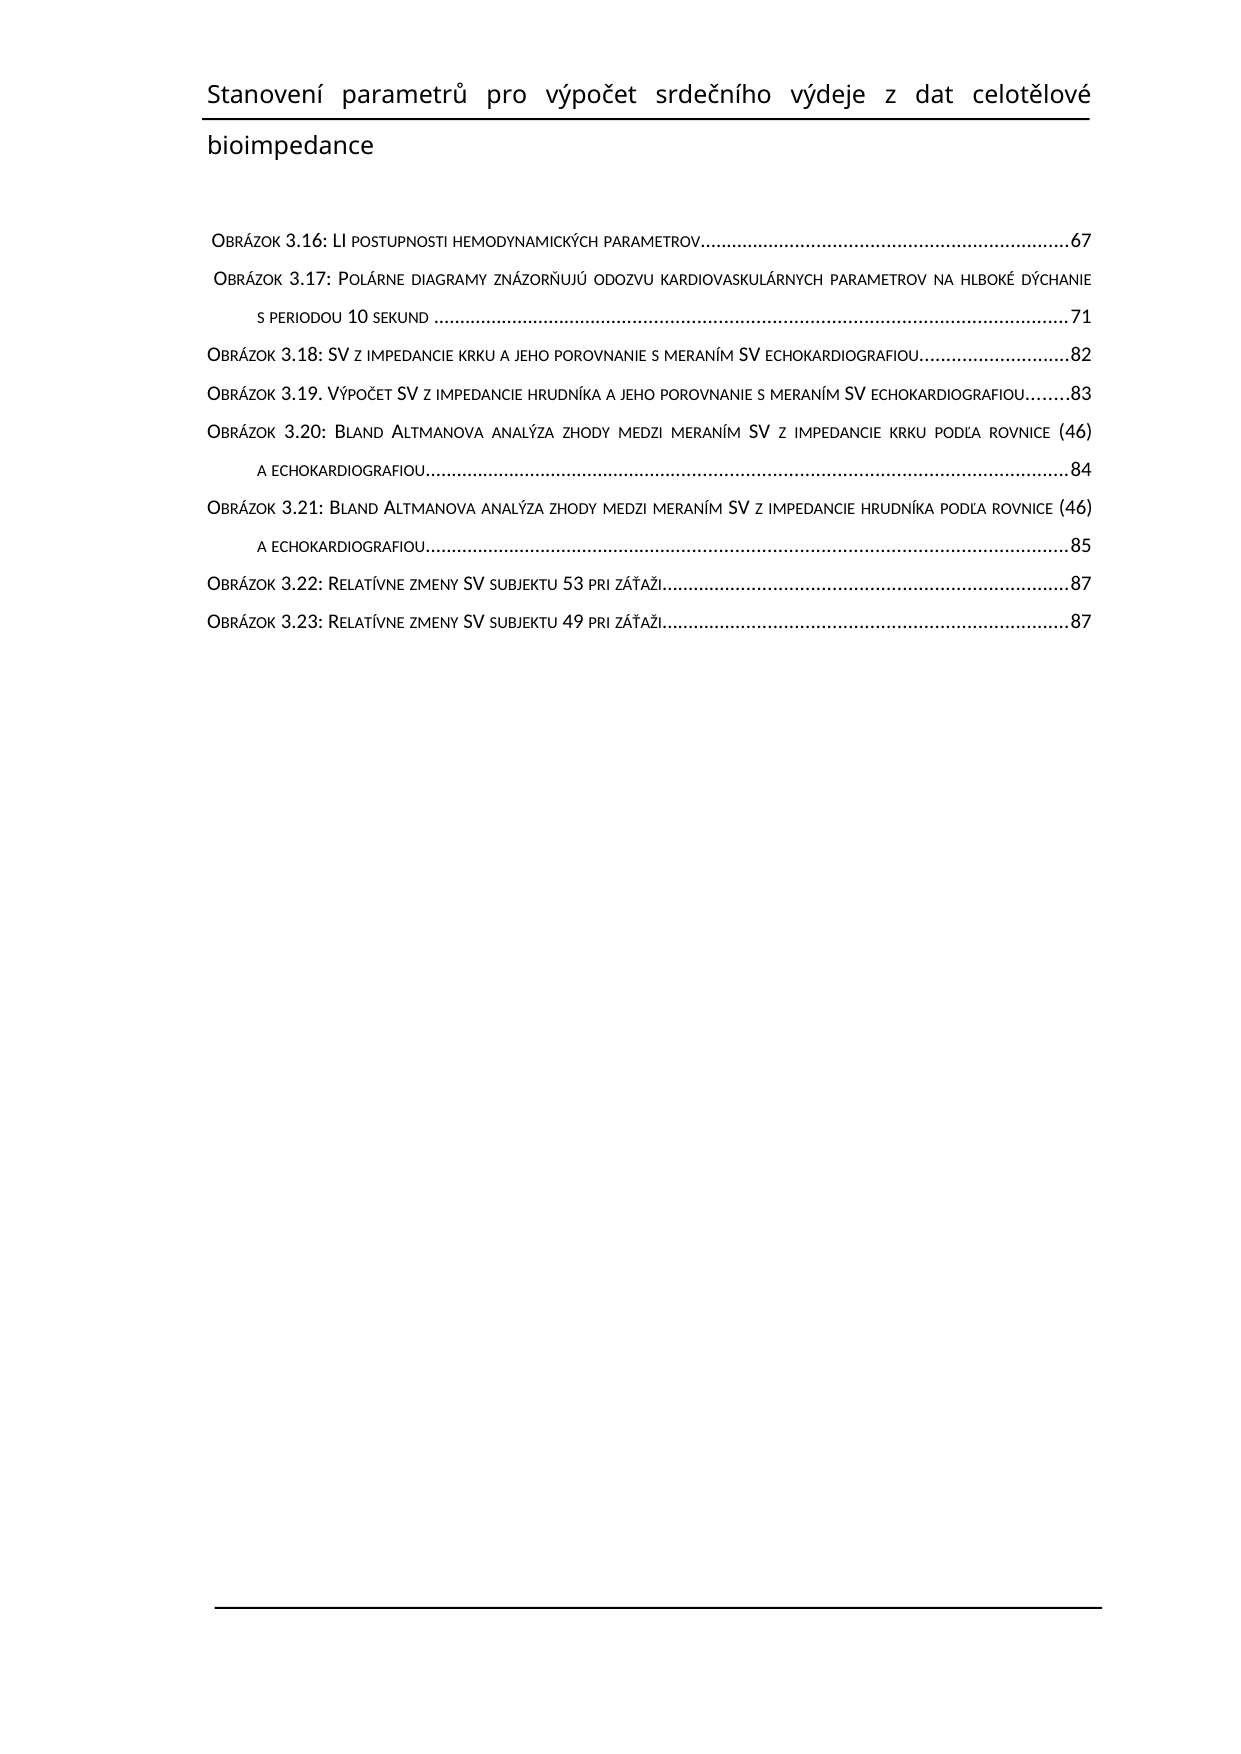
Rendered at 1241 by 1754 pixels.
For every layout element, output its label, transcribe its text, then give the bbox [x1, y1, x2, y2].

text Obrázok 3.19. Výpočet SV z impedancie hrudníka a jeho porovnanie s meraním SV echokardiografiou 83 [207, 380, 1092, 405]
text Obrázok 3.21: Bland Altmanova analýza zhody medzi meraním SV z impedancie hrudníka podľa rovnice (46) a echokardiografiou. 85 [207, 494, 1092, 558]
text Obrázok 3.20: Bland Altmanova analýza zhody medzi meraním SV z impedancie krku podľa rovnice (46) a echokardiografiou. 84 [207, 418, 1092, 481]
text Obrázok 3.18: SV z impedancie krku a jeho porovnanie s meraním SV echokardiografiou 82 [207, 342, 1092, 367]
text Obrázok 3.22: Relatívne zmeny SV subjektu 53 pri záťaži. 87 [207, 570, 1092, 596]
text Obrázok 3.16: LI postupnosti hemodynamických parametrov. 67 [207, 227, 1092, 253]
text Obrázok 3.17: Polárne diagramy znázorňujú odozvu kardiovaskulárnych parametrov na hlboké dýchanie s periodou 10 sekund . 71 [207, 265, 1092, 329]
text Obrázok 3.23: Relatívne zmeny SV subjektu 49 pri záťaži. 87 [207, 608, 1092, 634]
